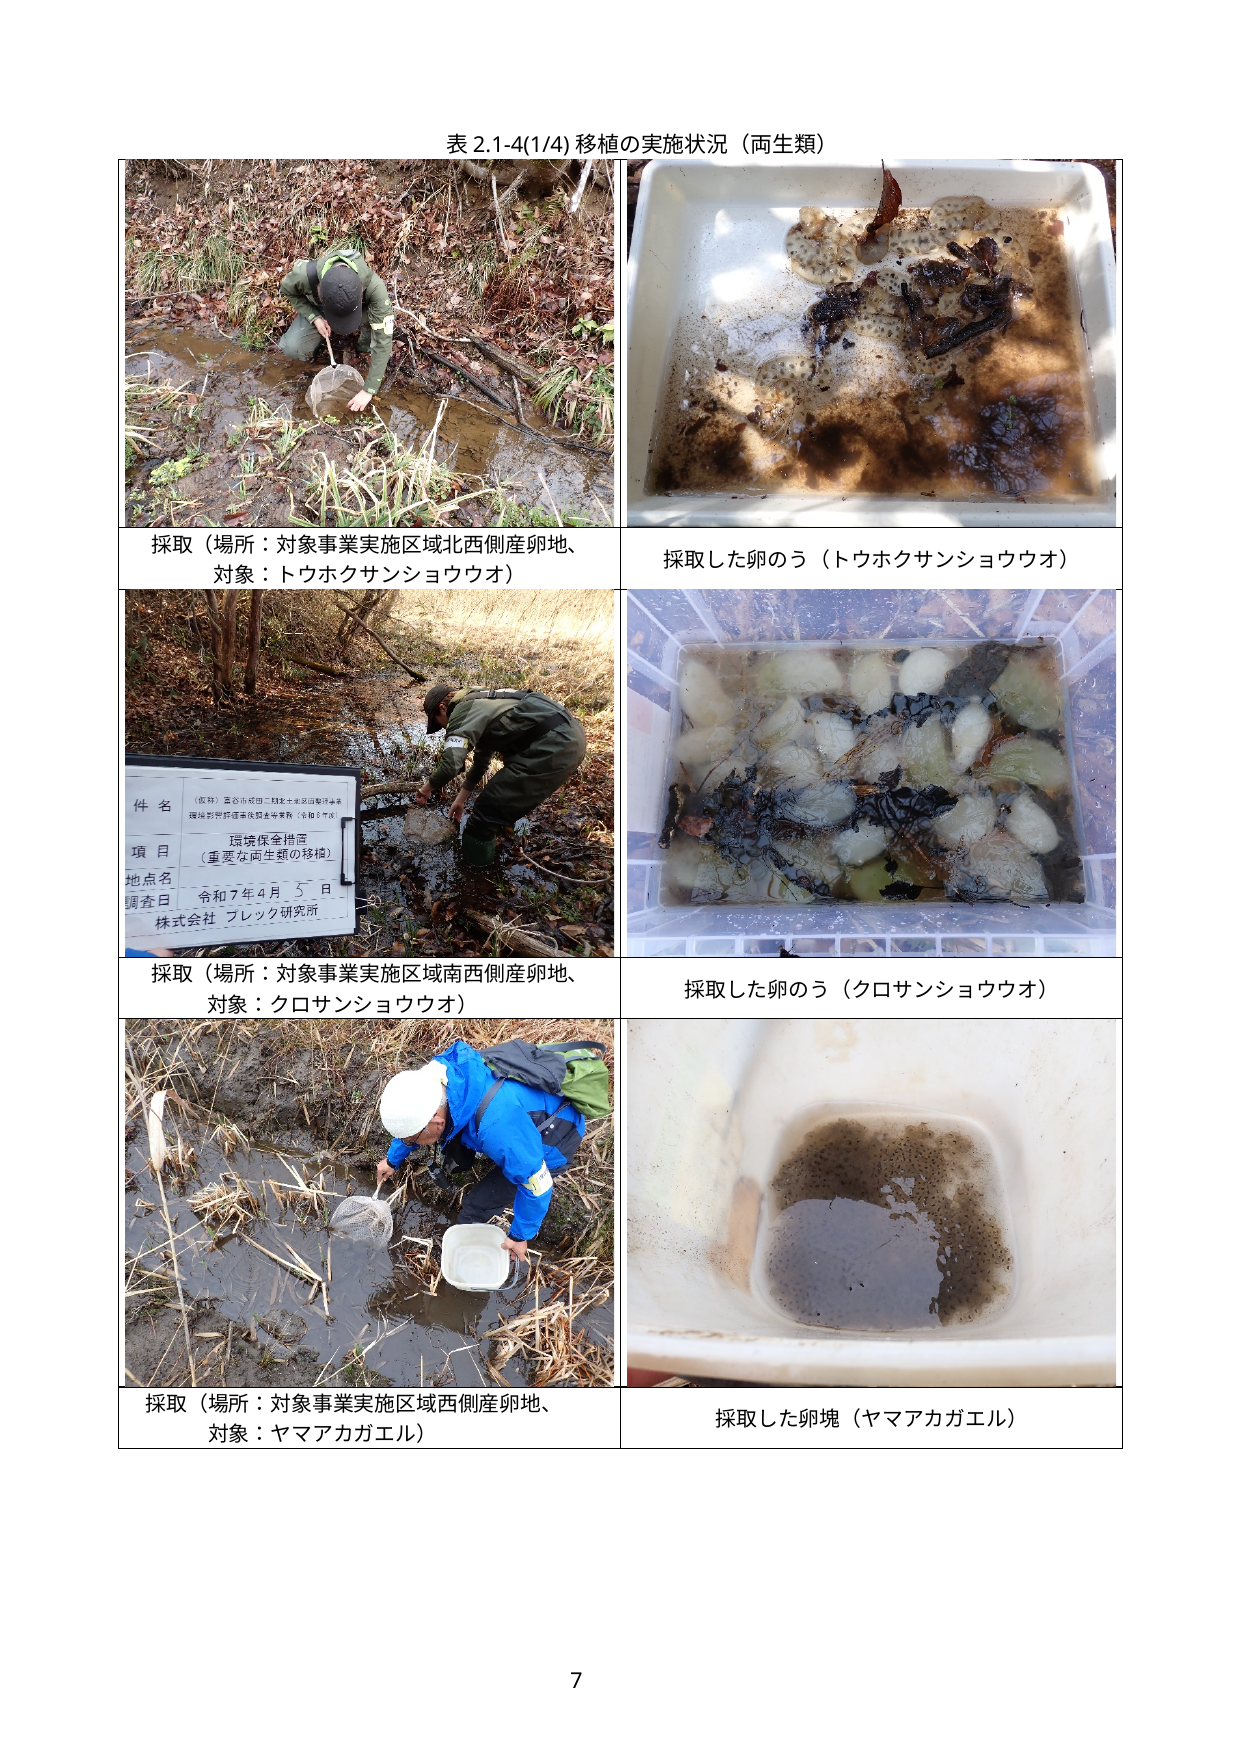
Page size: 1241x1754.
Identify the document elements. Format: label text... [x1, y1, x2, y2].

table_cell 採取（場所：対象事業実施区域北西側産卵地、 対象：トウホクサンショウウオ） [119, 528, 620, 588]
table_cell 採取（場所：対象事業実施区域南西側産卵地、 対象：クロサンショウウオ） [119, 958, 620, 1018]
table_cell 採取した卵のう（クロサンショウウオ） [621, 958, 1122, 1018]
table_header [119, 160, 125, 527]
picture [627, 159, 1117, 527]
picture [125, 589, 615, 957]
table_cell [119, 590, 125, 957]
table_cell [1117, 590, 1122, 957]
table_cell [615, 590, 620, 957]
table_cell [1117, 1019, 1122, 1386]
table_cell [621, 590, 627, 957]
text 表2.1-4(1/4) 移植の実施状況（両生類） [162, 127, 1122, 159]
table_cell 採取した卵塊（ヤマアカガエル） [621, 1388, 1122, 1448]
table_header [615, 160, 620, 527]
table_header [621, 160, 627, 527]
table_cell 採取した卵のう（トウホクサンショウウオ） [621, 528, 1122, 588]
table_cell 採取（場所：対象事業実施区域西側産卵地、 対象：ヤマアカガエル） [119, 1388, 620, 1448]
picture [627, 589, 1117, 957]
picture [627, 1019, 1117, 1387]
table_cell [119, 1019, 125, 1386]
table_cell [621, 1019, 627, 1386]
table_header [1117, 160, 1122, 527]
picture [125, 1019, 615, 1387]
table_cell [615, 1019, 620, 1386]
picture [125, 159, 615, 527]
